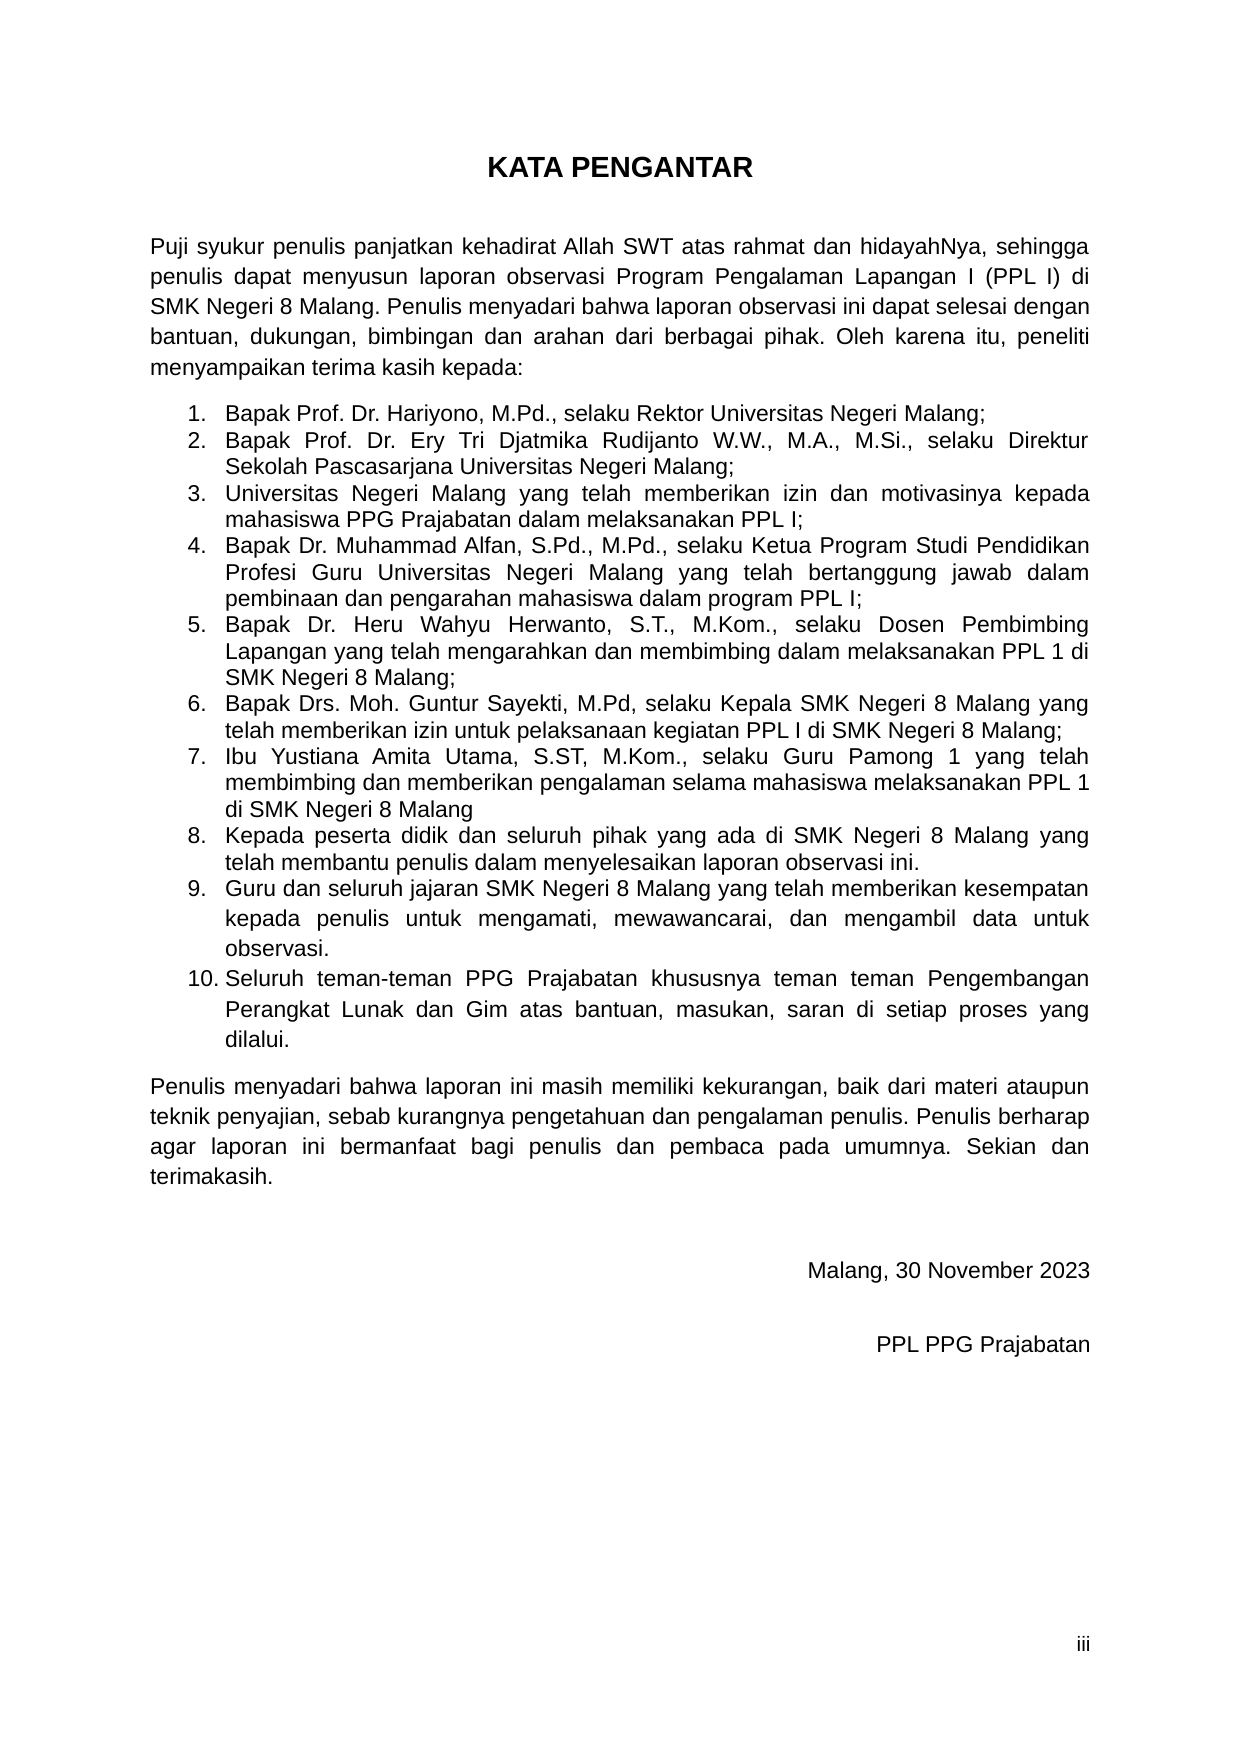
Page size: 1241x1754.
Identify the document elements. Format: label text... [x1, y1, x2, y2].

list Seluruh teman-teman PPG Prajabatan khususnya teman teman Pengembangan Perangkat Lunak dan Gim atas bantuan, masukan, saran di setiap proses yang dilalui. [187, 965, 1090, 1052]
text Penulis menyadari bahwa laporan ini masih memiliki kekurangan, baik dari materi ataupun teknik penyajian, sebab kurangnya pengetahuan dan pengalaman penulis. Penulis berharap agar laporan ini bermanfaat bagi penulis dan pembaca pada umumnya. Sekian dan terimakasih. [150, 1073, 1090, 1190]
text Puji syukur penulis panjatkan kehadirat Allah SWT atas rahmat dan hidayahNya, sehingga penulis dapat menyusun laporan observasi Program Pengalaman Lapangan I (PPL I) di SMK Negeri 8 Malang. Penulis menyadari bahwa laporan observasi ini dapat selesai dengan bantuan, dukungan, bimbingan dan arahan dari berbagai pihak. Oleh karena itu, peneliti menyampaikan terima kasih kepada: [150, 233, 1090, 380]
list Bapak Dr. Heru Wahyu Herwanto, S.T., M.Kom., selaku Dosen Pembimbing Lapangan yang telah mengarahkan dan membimbing dalam melaksanakan PPL 1 di SMK Negeri 8 Malang; [187, 611, 1090, 690]
list Bapak Prof. Dr. Hariyono, M.Pd., selaku Rektor Universitas Negeri Malang; [187, 400, 1090, 427]
list Guru dan seluruh jajaran SMK Negeri 8 Malang yang telah memberikan kesempatan kepada penulis untuk mengamati, mewawancarai, dan mengambil data untuk observasi. [187, 875, 1090, 962]
list Universitas Negeri Malang yang telah memberikan izin dan motivasinya kepada mahasiswa PPG Prajabatan dalam melaksanakan PPL I; [187, 479, 1090, 532]
text PPL PPG Prajabatan [150, 1331, 1090, 1357]
text Malang, 30 November 2023 [150, 1257, 1090, 1283]
list Bapak Prof. Dr. Ery Tri Djatmika Rudijanto W.W., M.A., M.Si., selaku Direktur Sekolah Pascasarjana Universitas Negeri Malang; [187, 427, 1090, 479]
list Kepada peserta didik dan seluruh pihak yang ada di SMK Negeri 8 Malang yang telah membantu penulis dalam menyelesaikan laporan observasi ini. [187, 822, 1090, 875]
list Bapak Drs. Moh. Guntur Sayekti, M.Pd, selaku Kepala SMK Negeri 8 Malang yang telah memberikan izin untuk pelaksanaan kegiatan PPL I di SMK Negeri 8 Malang; [187, 690, 1090, 743]
list Bapak Dr. Muhammad Alfan, S.Pd., M.Pd., selaku Ketua Program Studi Pendidikan Profesi Guru Universitas Negeri Malang yang telah bertanggung jawab dalam pembinaan dan pengarahan mahasiswa dalam program PPL I; [187, 532, 1090, 611]
subtitle KATA PENGANTAR [150, 150, 1090, 183]
list Ibu Yustiana Amita Utama, S.ST, M.Kom., selaku Guru Pamong 1 yang telah membimbing dan memberikan pengalaman selama mahasiswa melaksanakan PPL 1 di SMK Negeri 8 Malang [187, 743, 1090, 822]
